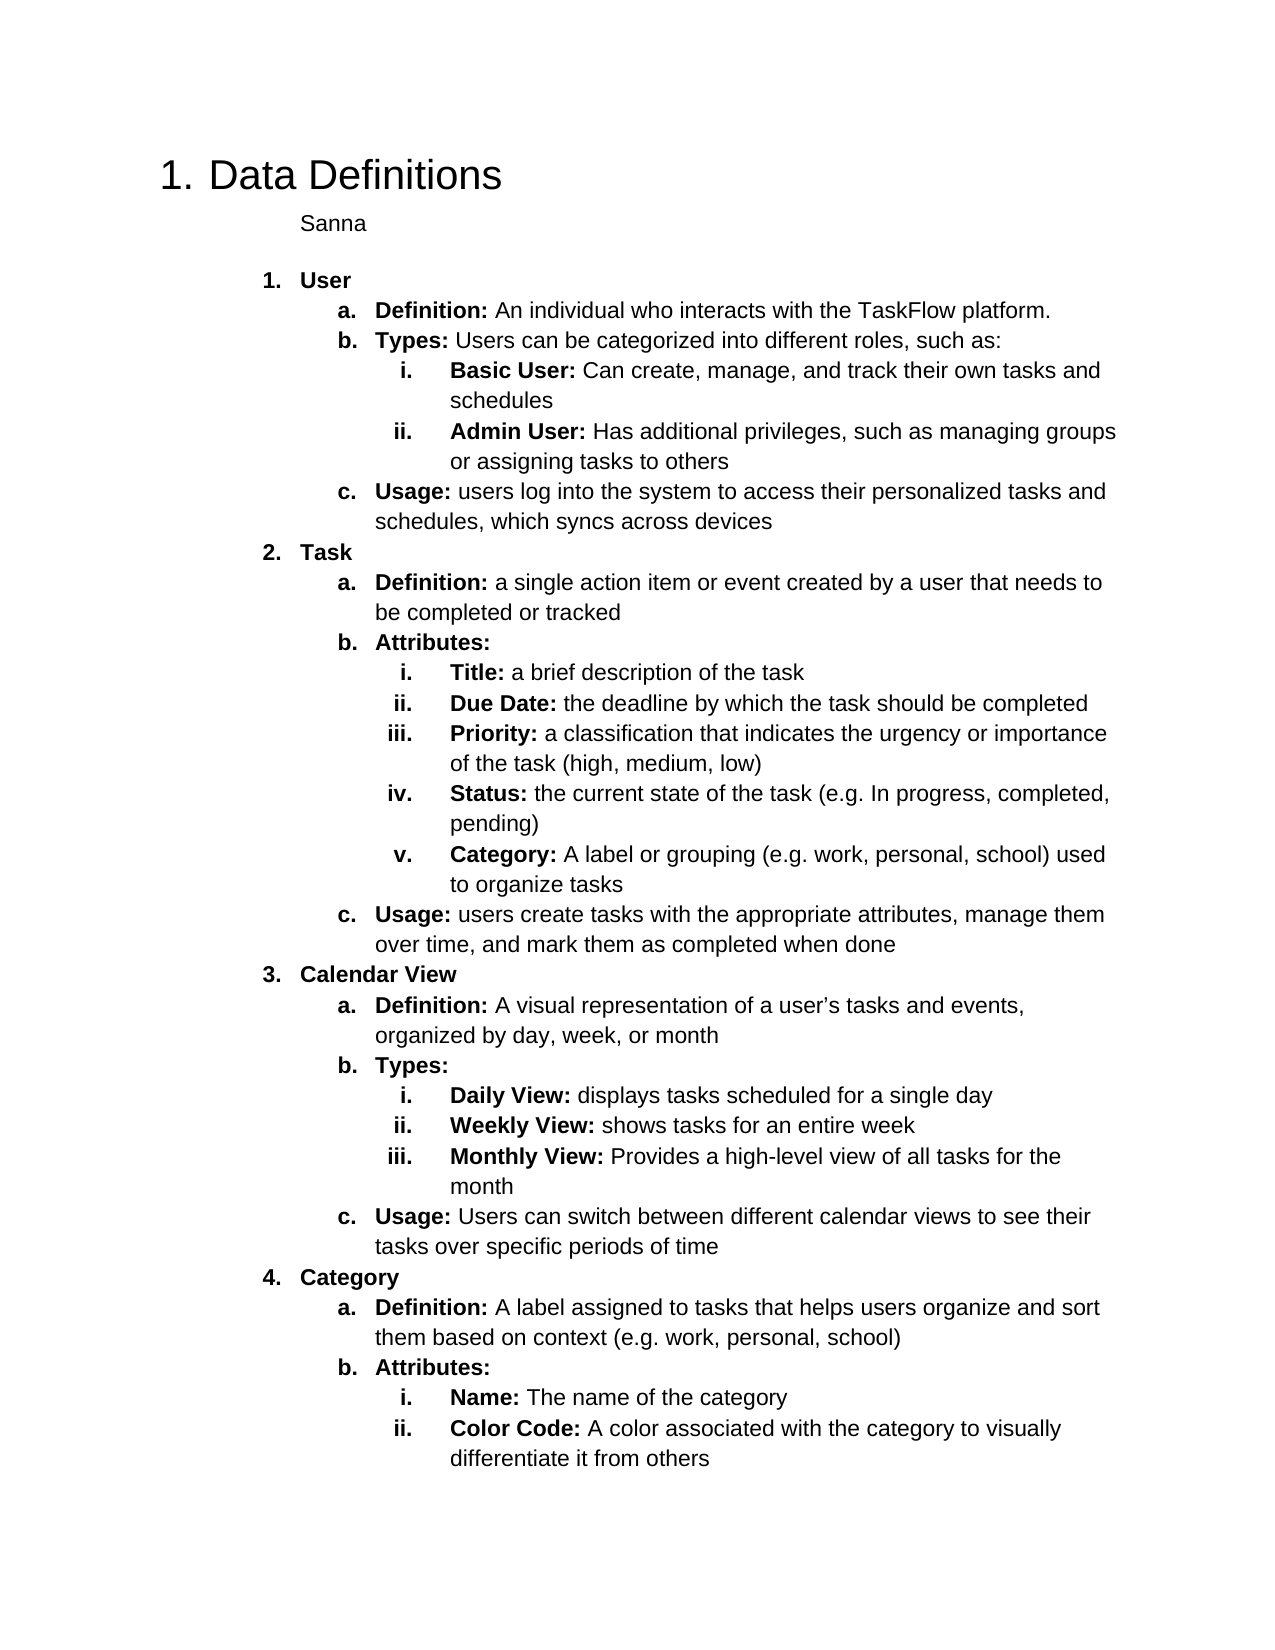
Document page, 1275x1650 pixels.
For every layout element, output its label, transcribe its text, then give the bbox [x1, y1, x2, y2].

list Usage: Users can switch between different calendar views to see their tasks over specific periods of time [337, 1203, 1125, 1260]
list Color Code: A color associated with the category to visually differentiate it from others [412, 1414, 1125, 1471]
list Category: A label or grouping (e.g. work, personal, school) used to organize tasks [412, 841, 1125, 897]
list Types: Users can be categorized into different roles, such as: [337, 327, 1125, 353]
list Admin User: Has additional privileges, such as managing groups or assigning tasks to others [412, 418, 1125, 474]
list Attributes: [337, 629, 1125, 656]
list Definition: A visual representation of a user’s tasks and events, organized by day, week, or month [337, 992, 1125, 1048]
list Definition: A label assigned to tasks that helps users organize and sort them based on context (e.g. work, personal, school) [337, 1294, 1125, 1350]
list Category [262, 1263, 1125, 1290]
list Attributes: [337, 1354, 1125, 1381]
list Basic User: Can create, manage, and track their own tasks and schedules [412, 357, 1125, 414]
list Priority: a classification that indicates the urgency or importance of the task (high, medium, low) [412, 720, 1125, 776]
text Sanna [300, 210, 1125, 237]
list Usage: users create tasks with the appropriate attributes, manage them over time, and mark them as completed when done [337, 901, 1125, 958]
list Weekly View: shows tasks for an entire week [412, 1112, 1125, 1139]
list Monthly View: Provides a high-level view of all tasks for the month [412, 1143, 1125, 1199]
list Daily View: displays tasks scheduled for a single day [412, 1082, 1125, 1109]
list Calendar View [262, 961, 1125, 988]
list Types: [337, 1052, 1125, 1078]
list Task [262, 538, 1125, 565]
list Definition: a single action item or event created by a user that needs to be completed or tracked [337, 569, 1125, 625]
list Definition: An individual who interacts with the TaskFlow platform. [337, 297, 1125, 323]
subtitle Data Definitions [159, 150, 1125, 198]
list Name: The name of the category [412, 1384, 1125, 1411]
list Title: a brief description of the task [412, 659, 1125, 686]
list User [262, 267, 1125, 293]
list Status: the current state of the task (e.g. In progress, completed, pending) [412, 780, 1125, 837]
list Due Date: the deadline by which the task should be completed [412, 689, 1125, 716]
list Usage: users log into the system to access their personalized tasks and schedules, which syncs across devices [337, 478, 1125, 535]
